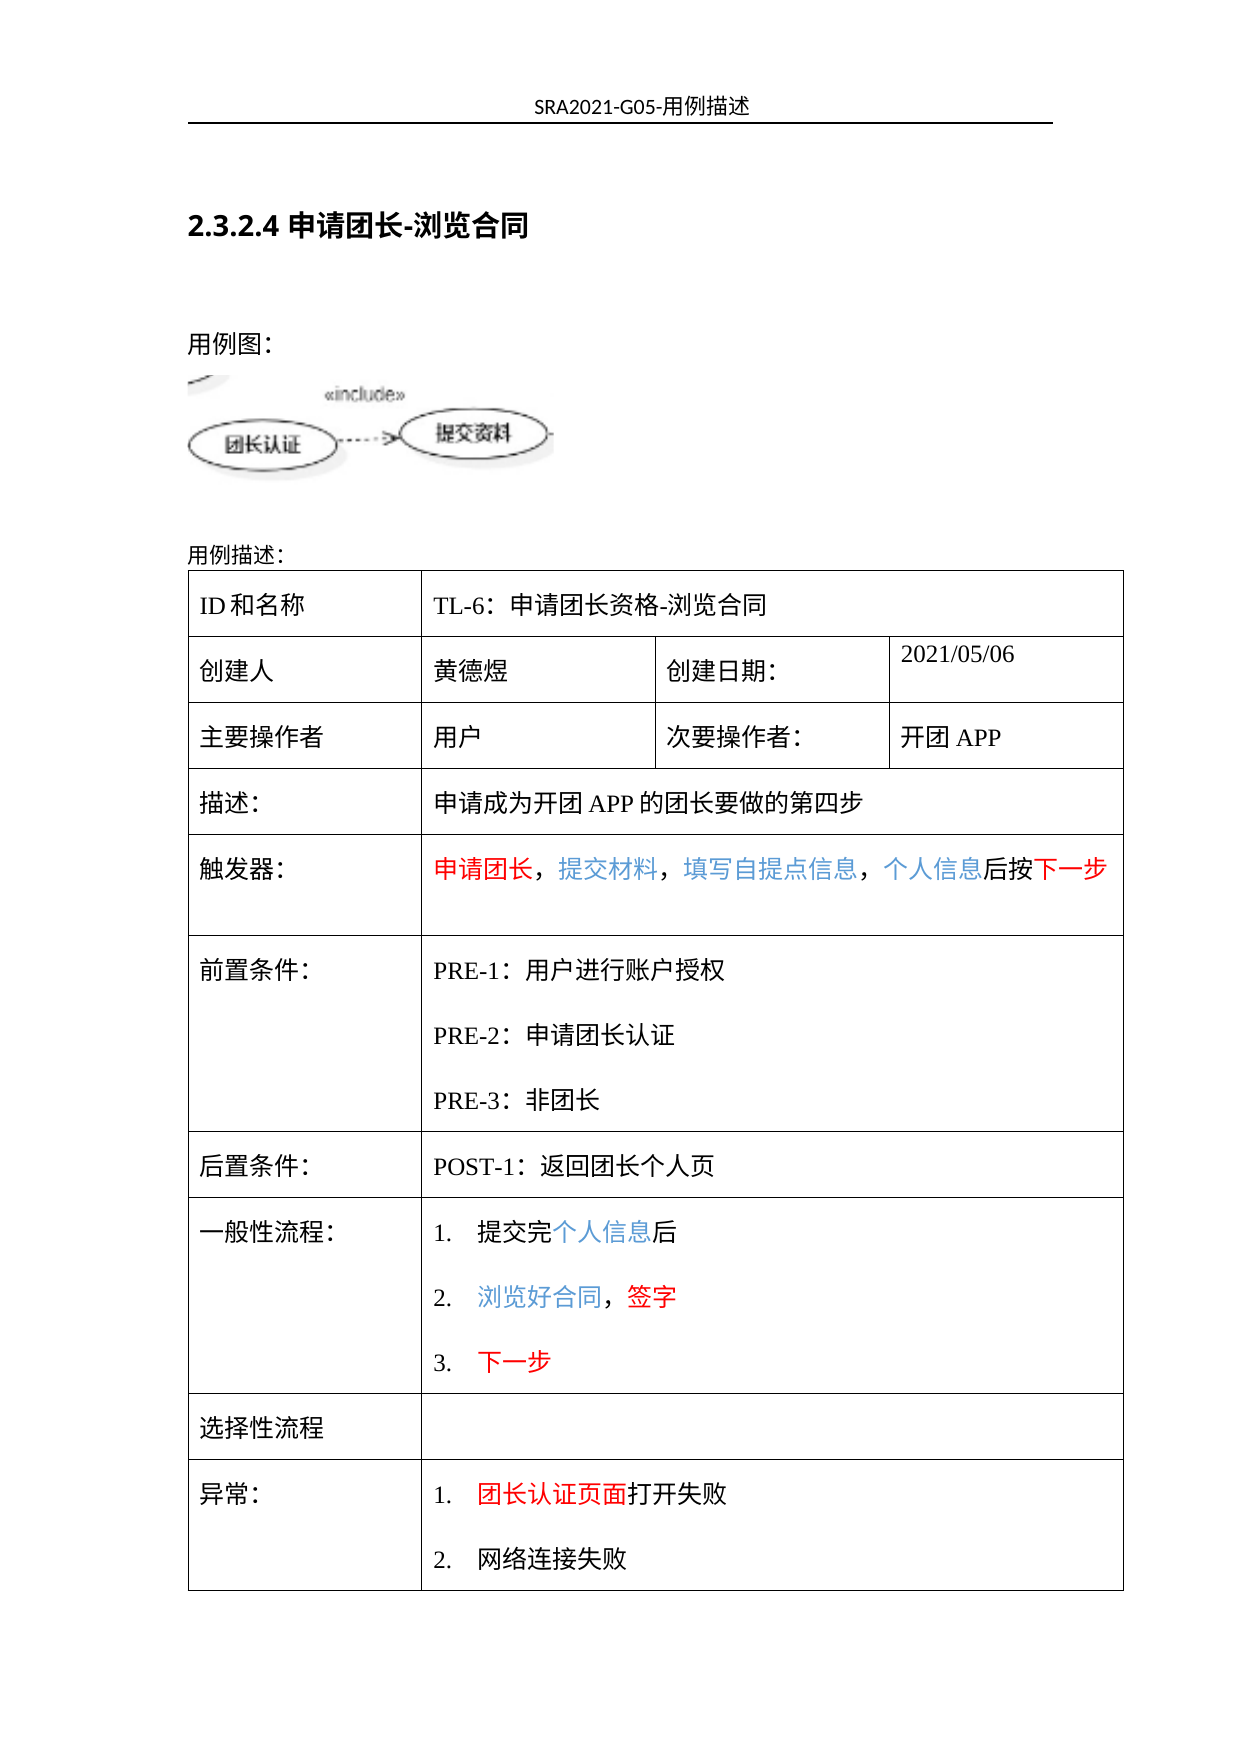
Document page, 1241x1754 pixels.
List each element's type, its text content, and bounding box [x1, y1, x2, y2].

text 用例图： [187, 310, 1053, 375]
table_cell 触发器： [189, 835, 421, 935]
table_cell PRE-1：用户进行账户授权 PRE-2：申请团长认证 PRE-3：非团长 [422, 936, 1123, 1131]
table_cell 提交完个人信息后 浏览好合同，签字 下一步 [422, 1198, 1123, 1393]
table_cell 一般性流程： [189, 1198, 421, 1393]
table_cell 异常： [189, 1460, 421, 1590]
subtitle 2.3.2.4 申请团长-浏览合同 [187, 191, 1053, 256]
table_cell 创建日期： [656, 637, 889, 702]
table_cell POST-1：返回团长个人页 [422, 1132, 1123, 1197]
table_cell 开团APP [890, 703, 1123, 768]
table_cell 选择性流程 [189, 1394, 421, 1459]
table_cell 次要操作者： [656, 703, 889, 768]
table_cell 前置条件： [189, 936, 421, 1131]
table_cell 申请成为开团APP的团长要做的第四步 [422, 769, 1123, 834]
table_cell [422, 1394, 1123, 1459]
table_cell 申请团长，提交材料，填写自提点信息，个人信息后按下一步 [422, 835, 1123, 935]
picture [187, 375, 554, 495]
table_cell 主要操作者 [189, 703, 421, 768]
table_cell 团长认证页面打开失败 网络连接失败 [422, 1460, 1123, 1590]
table_cell 创建人 [189, 637, 421, 702]
text 用例描述： [187, 537, 1053, 570]
table_cell 2021/05/06 [890, 637, 1123, 702]
table_cell 用户 [422, 703, 655, 768]
table_cell 黄德煜 [422, 637, 655, 702]
table_cell 描述： [189, 769, 421, 834]
table_header TL-6：申请团长资格-浏览合同 [422, 571, 1123, 636]
table_header ID和名称 [189, 571, 421, 636]
table_cell 后置条件： [189, 1132, 421, 1197]
